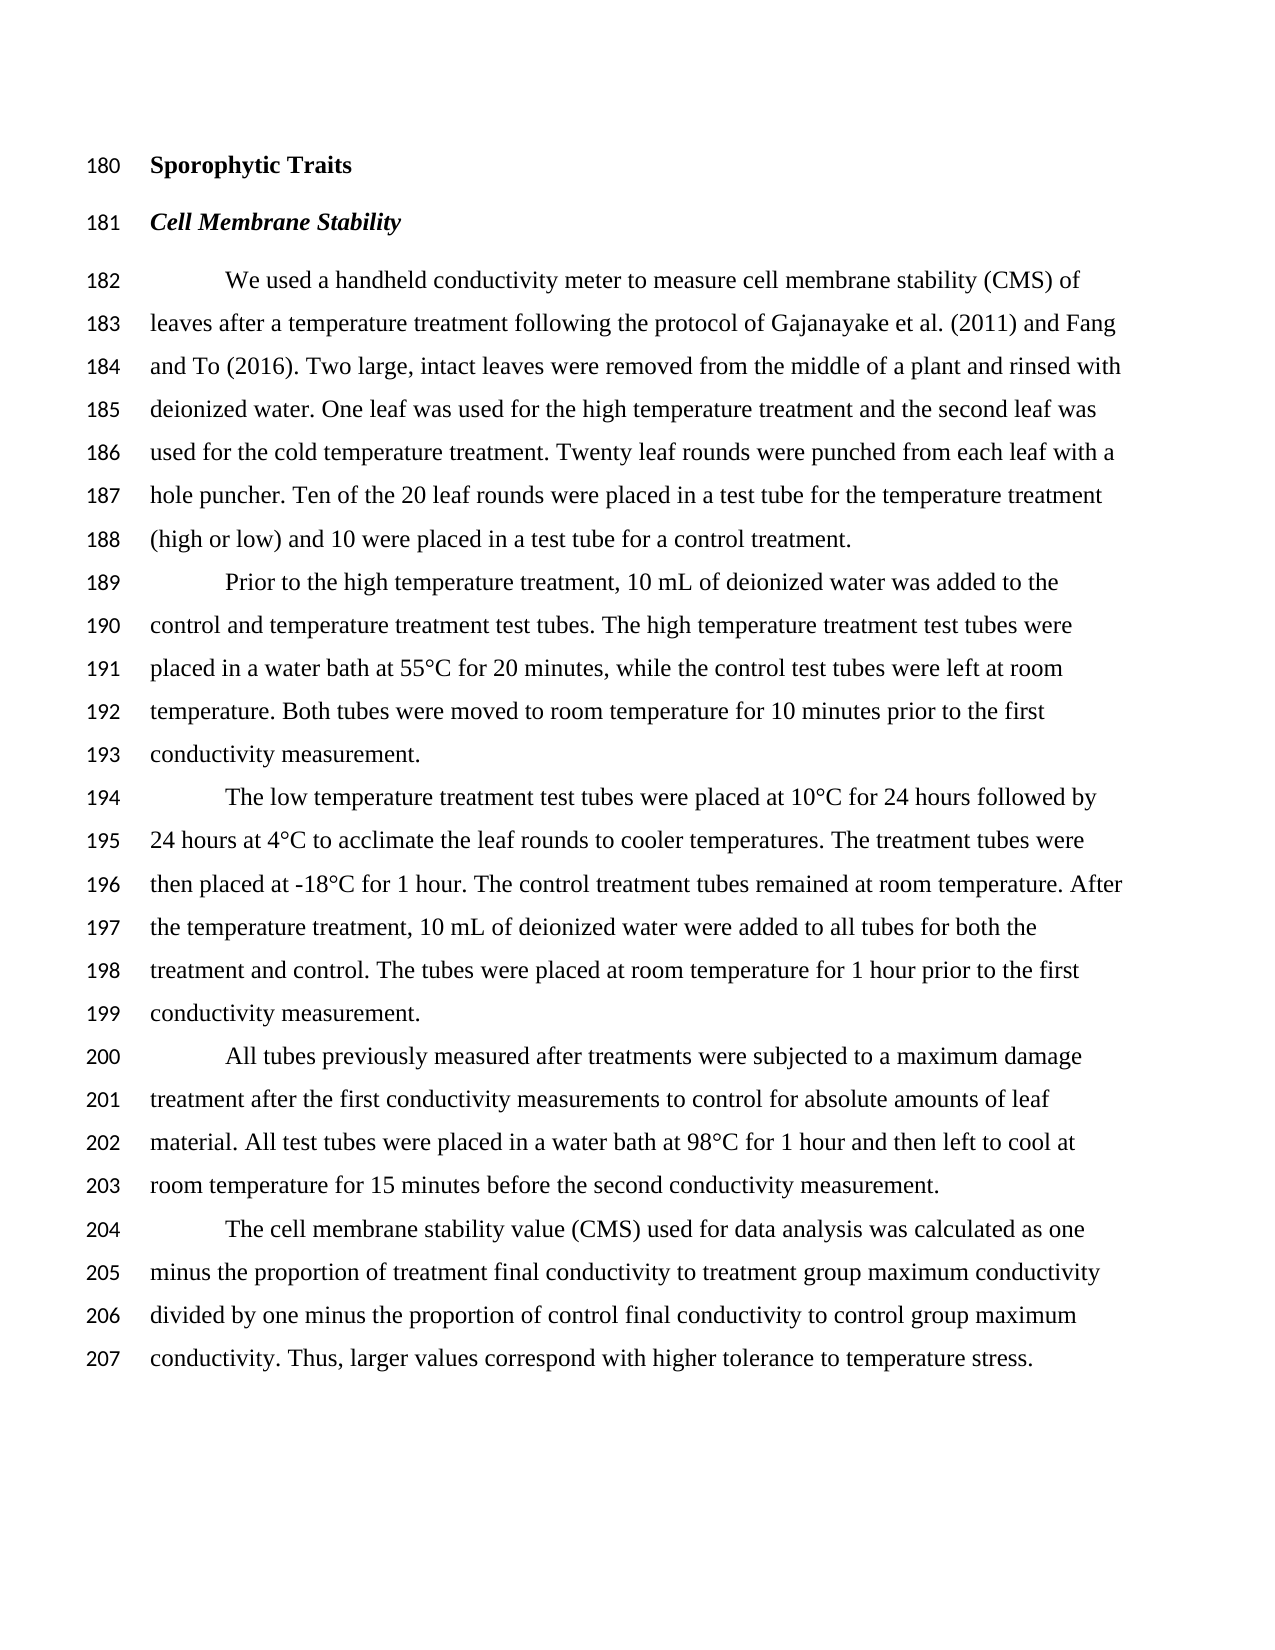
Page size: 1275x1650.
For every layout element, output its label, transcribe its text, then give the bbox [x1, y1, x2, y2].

text Cell Membrane Stability [150, 207, 1125, 236]
text All tubes previously measured after treatments were subjected to a maximum damage treatment after the first conductivity measurements to control for absolute amounts of leaf material. All test tubes were placed in a water bath at 98°C for 1 hour and then left to cool at room temperature for 15 minutes before the second conductivity measurement. [150, 1041, 1125, 1199]
text The cell membrane stability value (CMS) used for data analysis was calculated as one minus the proportion of treatment final conductivity to treatment group maximum conductivity divided by one minus the proportion of control final conductivity to control group maximum conductivity. Thus, larger values correspond with higher tolerance to temperature stress. [150, 1214, 1125, 1372]
text The low temperature treatment test tubes were placed at 10°C for 24 hours followed by 24 hours at 4°C to acclimate the leaf rounds to cooler temperatures. The treatment tubes were then placed at -18°C for 1 hour. The control treatment tubes remained at room temperature. After the temperature treatment, 10 mL of deionized water were added to all tubes for both the treatment and control. The tubes were placed at room temperature for 1 hour prior to the first conductivity measurement. [150, 782, 1125, 1027]
text Sporophytic Traits [150, 150, 1125, 179]
text Prior to the high temperature treatment, 10 mL of deionized water was added to the control and temperature treatment test tubes. The high temperature treatment test tubes were placed in a water bath at 55°C for 20 minutes, while the control test tubes were left at room temperature. Both tubes were moved to room temperature for 10 minutes prior to the first conductivity measurement. [150, 567, 1125, 768]
text We used a handheld conductivity meter to measure cell membrane stability (CMS) of leaves after a temperature treatment following the protocol of Gajanayake et al. (2011) and Fang and To (2016). Two large, intact leaves were removed from the middle of a plant and rinsed with deionized water. One leaf was used for the high temperature treatment and the second leaf was used for the cold temperature treatment. Twenty leaf rounds were punched from each leaf with a hole puncher. Ten of the 20 leaf rounds were placed in a test tube for the temperature treatment (high or low) and 10 were placed in a test tube for a control treatment. [150, 265, 1125, 552]
